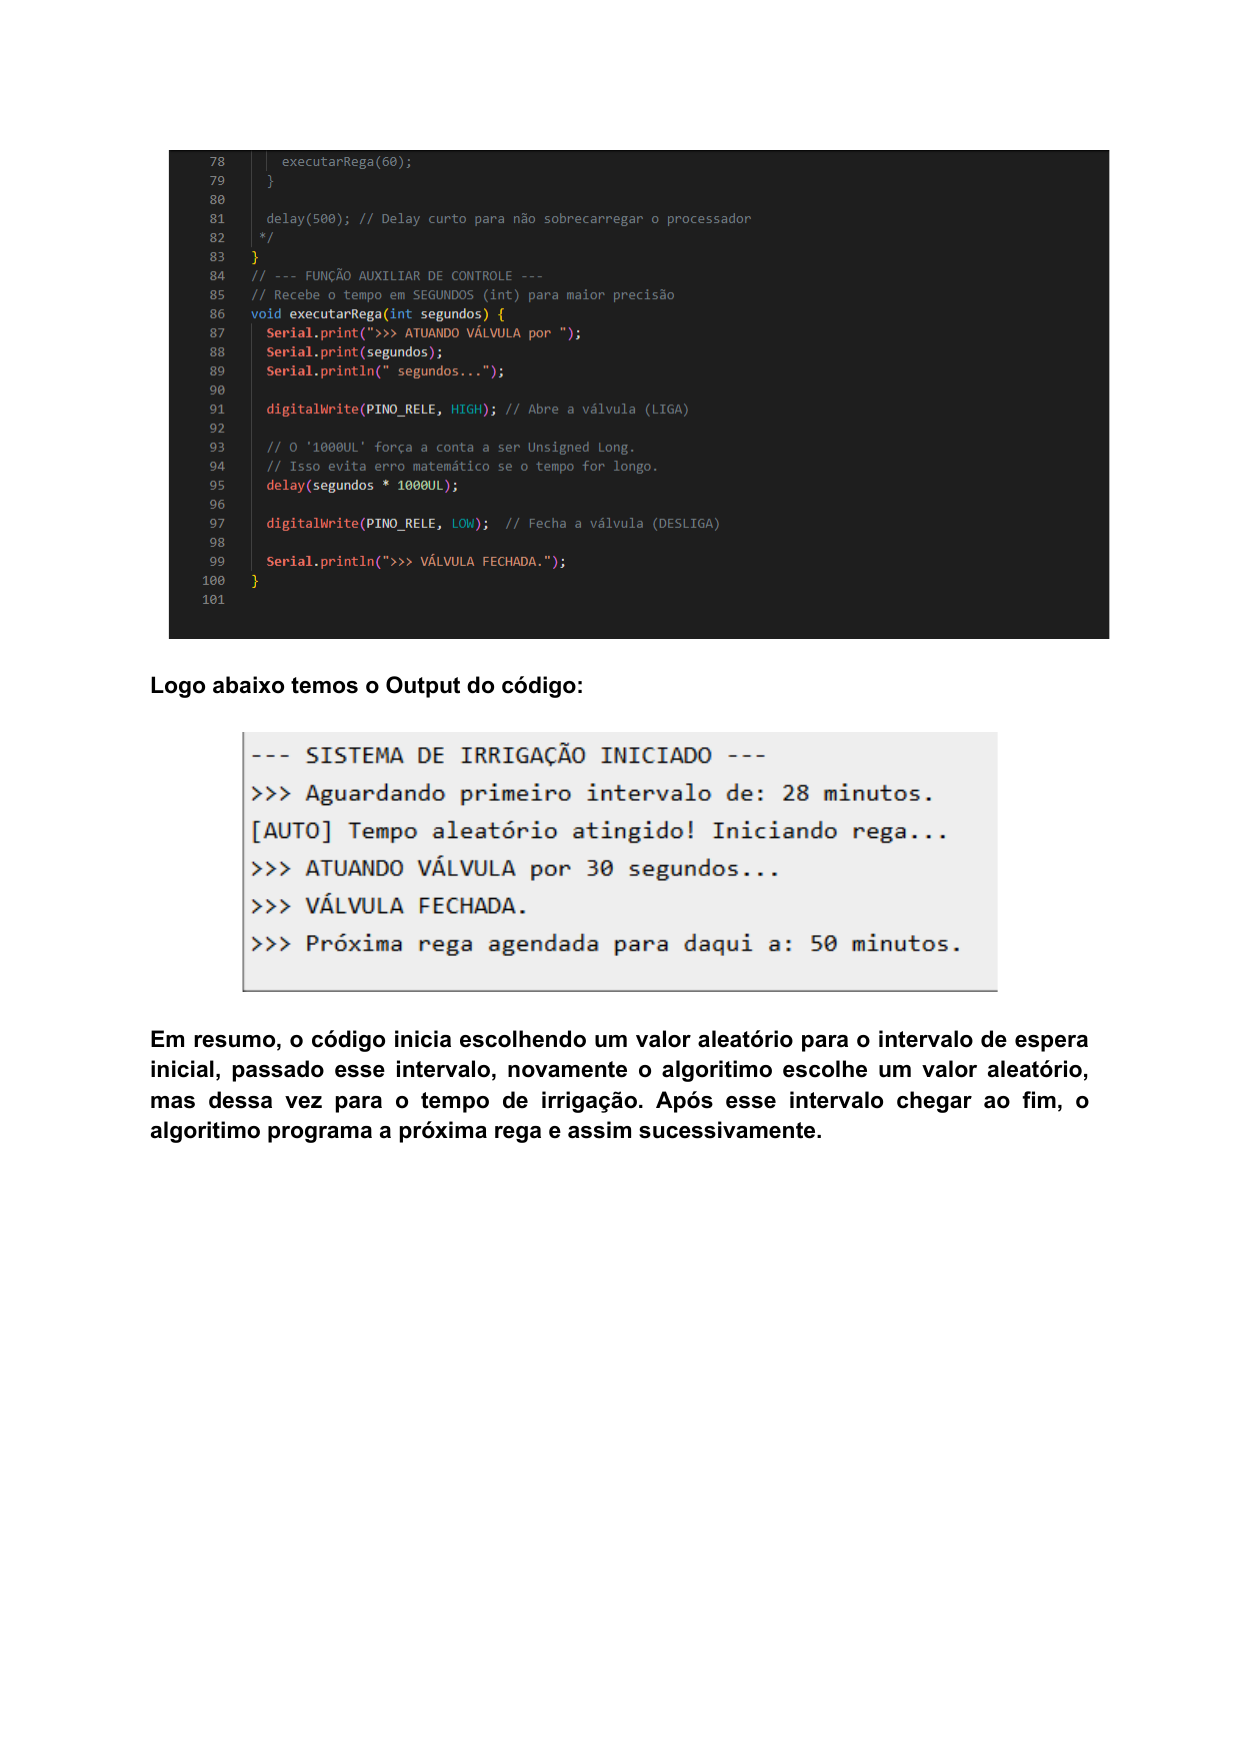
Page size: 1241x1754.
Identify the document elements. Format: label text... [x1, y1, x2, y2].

text Logo abaixo temos o Output do código: [150, 672, 1090, 699]
text Em resumo, o código inicia escolhendo um valor aleatório para o intervalo de espera inicial, passado esse intervalo, novamente o algoritimo escolhe um valor aleatório, mas dessa vez para o tempo de irrigação. Após esse intervalo chegar ao fim, o algoritimo programa a próxima rega e assim sucessivamente. [150, 1026, 1090, 1143]
